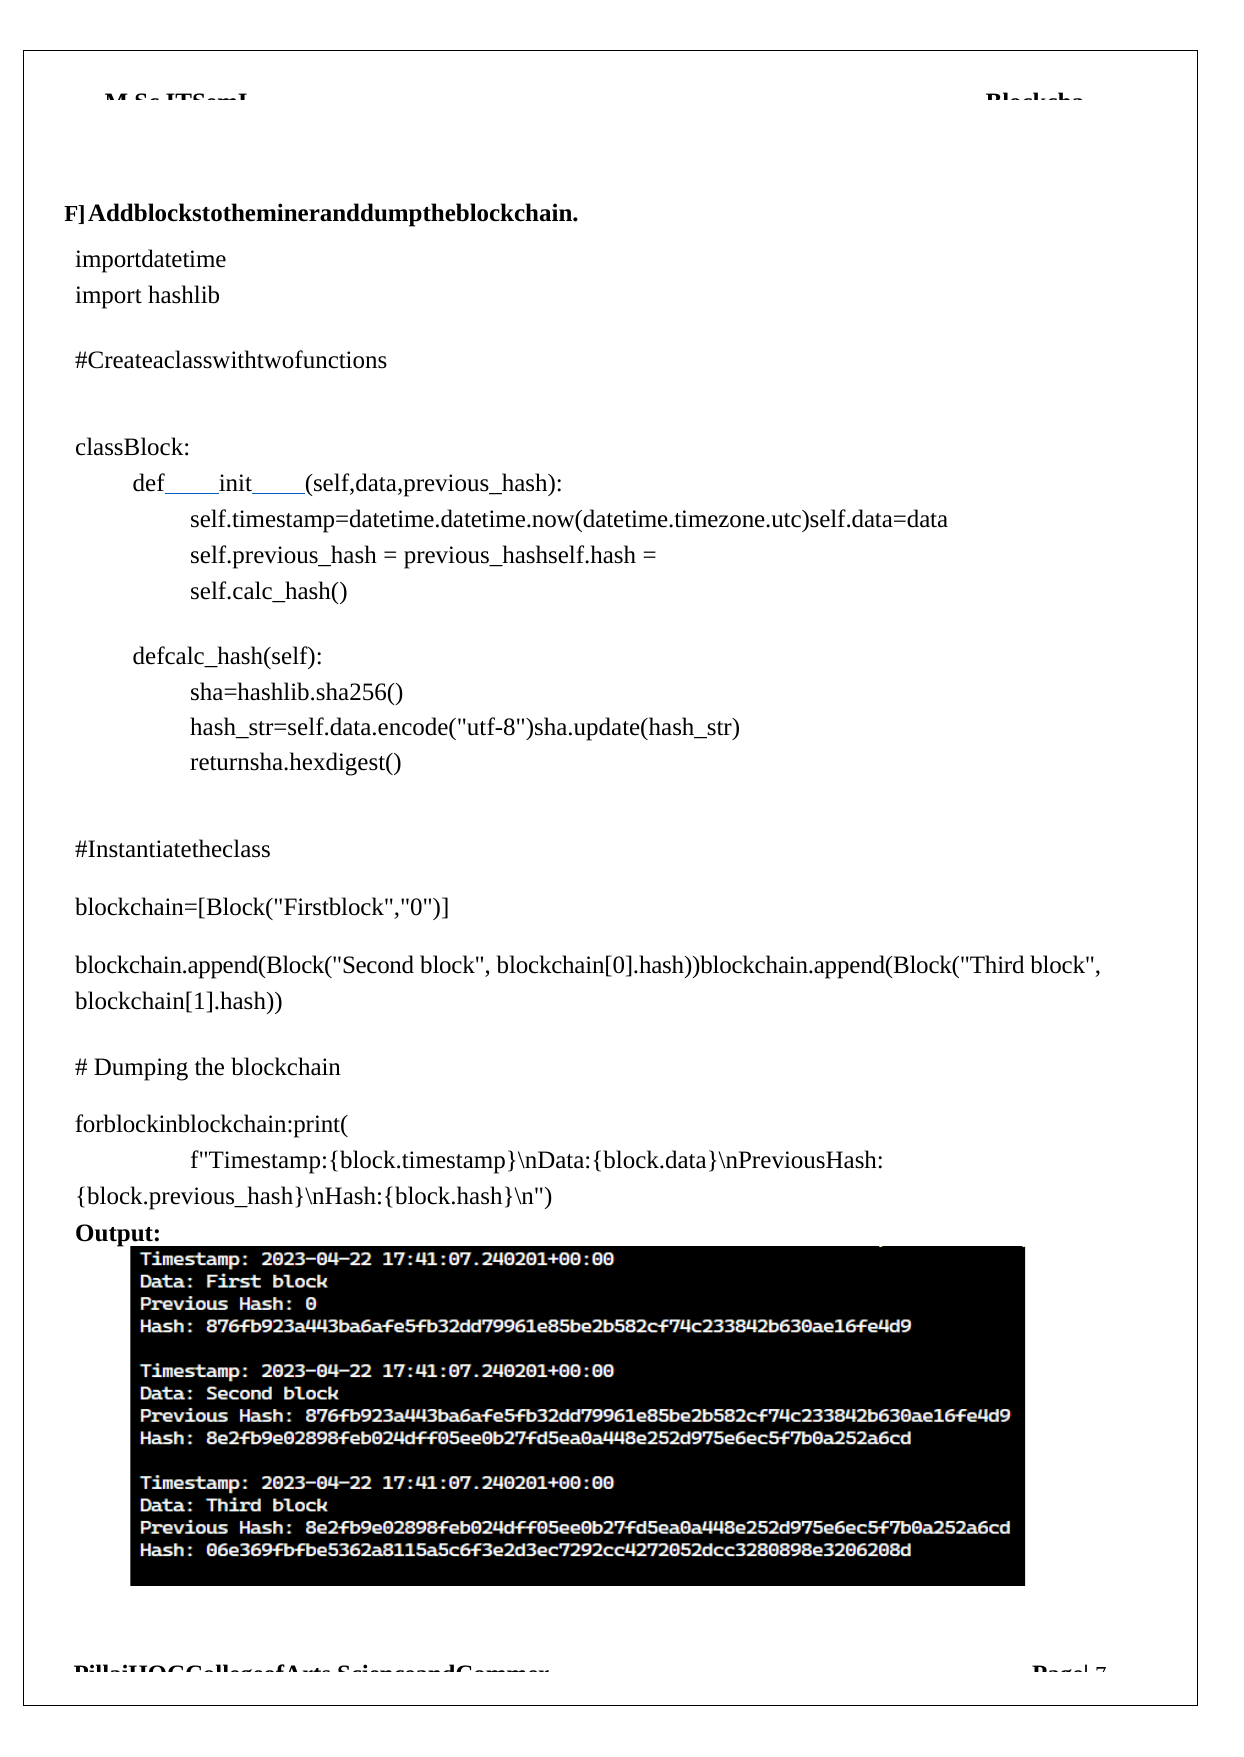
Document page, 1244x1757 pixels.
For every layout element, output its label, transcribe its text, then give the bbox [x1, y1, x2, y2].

text Output: [75, 1218, 1197, 1246]
picture [130, 1246, 1026, 1586]
text self.calc_hash() [190, 576, 1197, 605]
text classBlock: [75, 432, 1197, 461]
text #Createaclasswithtwofunctions [75, 345, 1197, 374]
text hash_str=self.data.encode("utf-8")sha.update(hash_str) returnsha.hexdigest() [190, 712, 742, 776]
text sha=hashlib.sha256() [190, 677, 1197, 706]
text #Instantiatetheclass blockchain=[Block("Firstblock","0")] [75, 834, 451, 921]
text blockchain.append(Block("Second block", blockchain[0].hash))blockchain.append(Block("Third block", blockchain[1].hash)) [75, 950, 1197, 1014]
list Addblockstothemineranddumptheblockchain. [64, 198, 1197, 227]
text # Dumping the blockchain forblockinblockchain:print( [74, 1023, 350, 1138]
text def init (self,data,previous_hash): self.timestamp=datetime.datetime.now(datetime.timezone.utc)self.data=data self.previous_hash = previous_hashself.hash = [132, 468, 949, 568]
text f"Timestamp:{block.timestamp}\nData:{block.data}\nPreviousHash: [190, 1145, 1197, 1174]
text defcalc_hash(self): [132, 641, 1197, 670]
text {block.previous_hash}\nHash:{block.hash}\n") [75, 1181, 1197, 1210]
text importdatetime import hashlib [75, 244, 228, 309]
